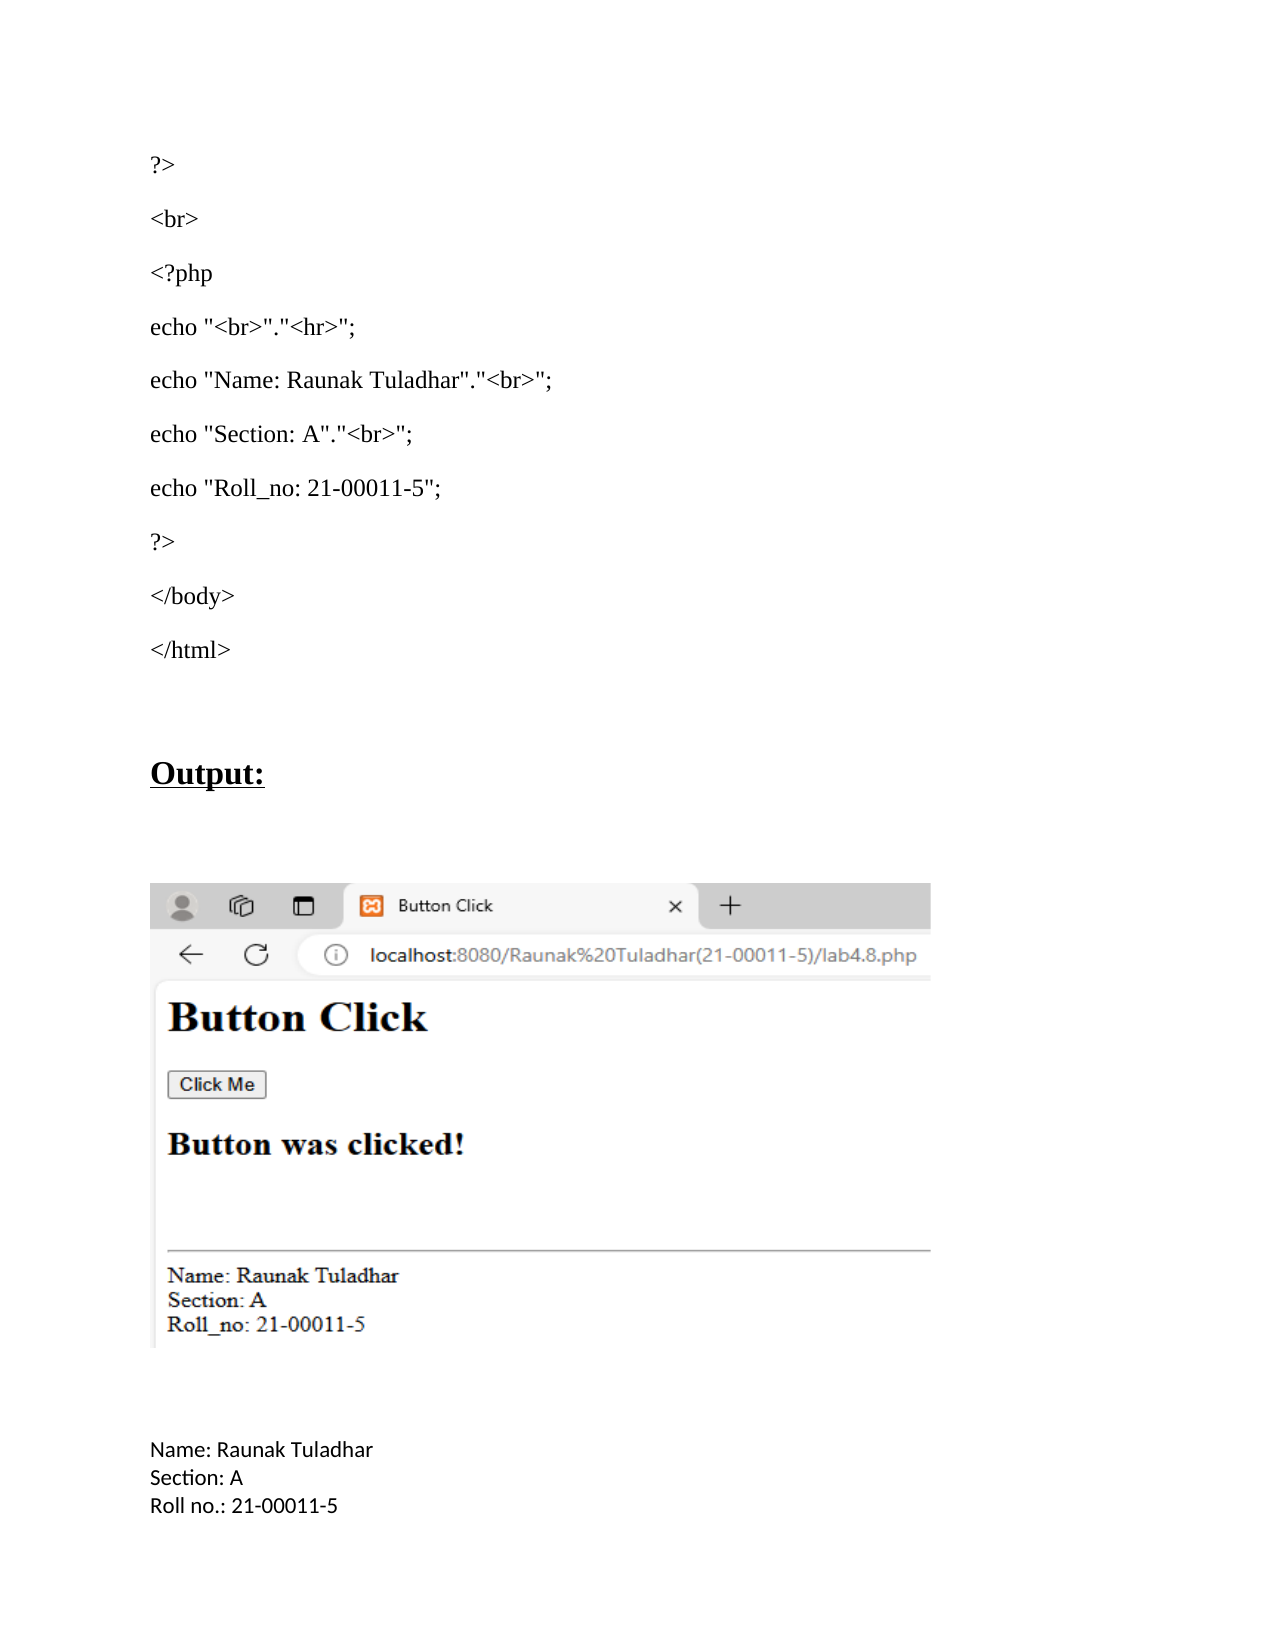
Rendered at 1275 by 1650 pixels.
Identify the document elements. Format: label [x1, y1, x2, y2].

picture [150, 883, 931, 1348]
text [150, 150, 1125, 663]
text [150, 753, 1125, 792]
